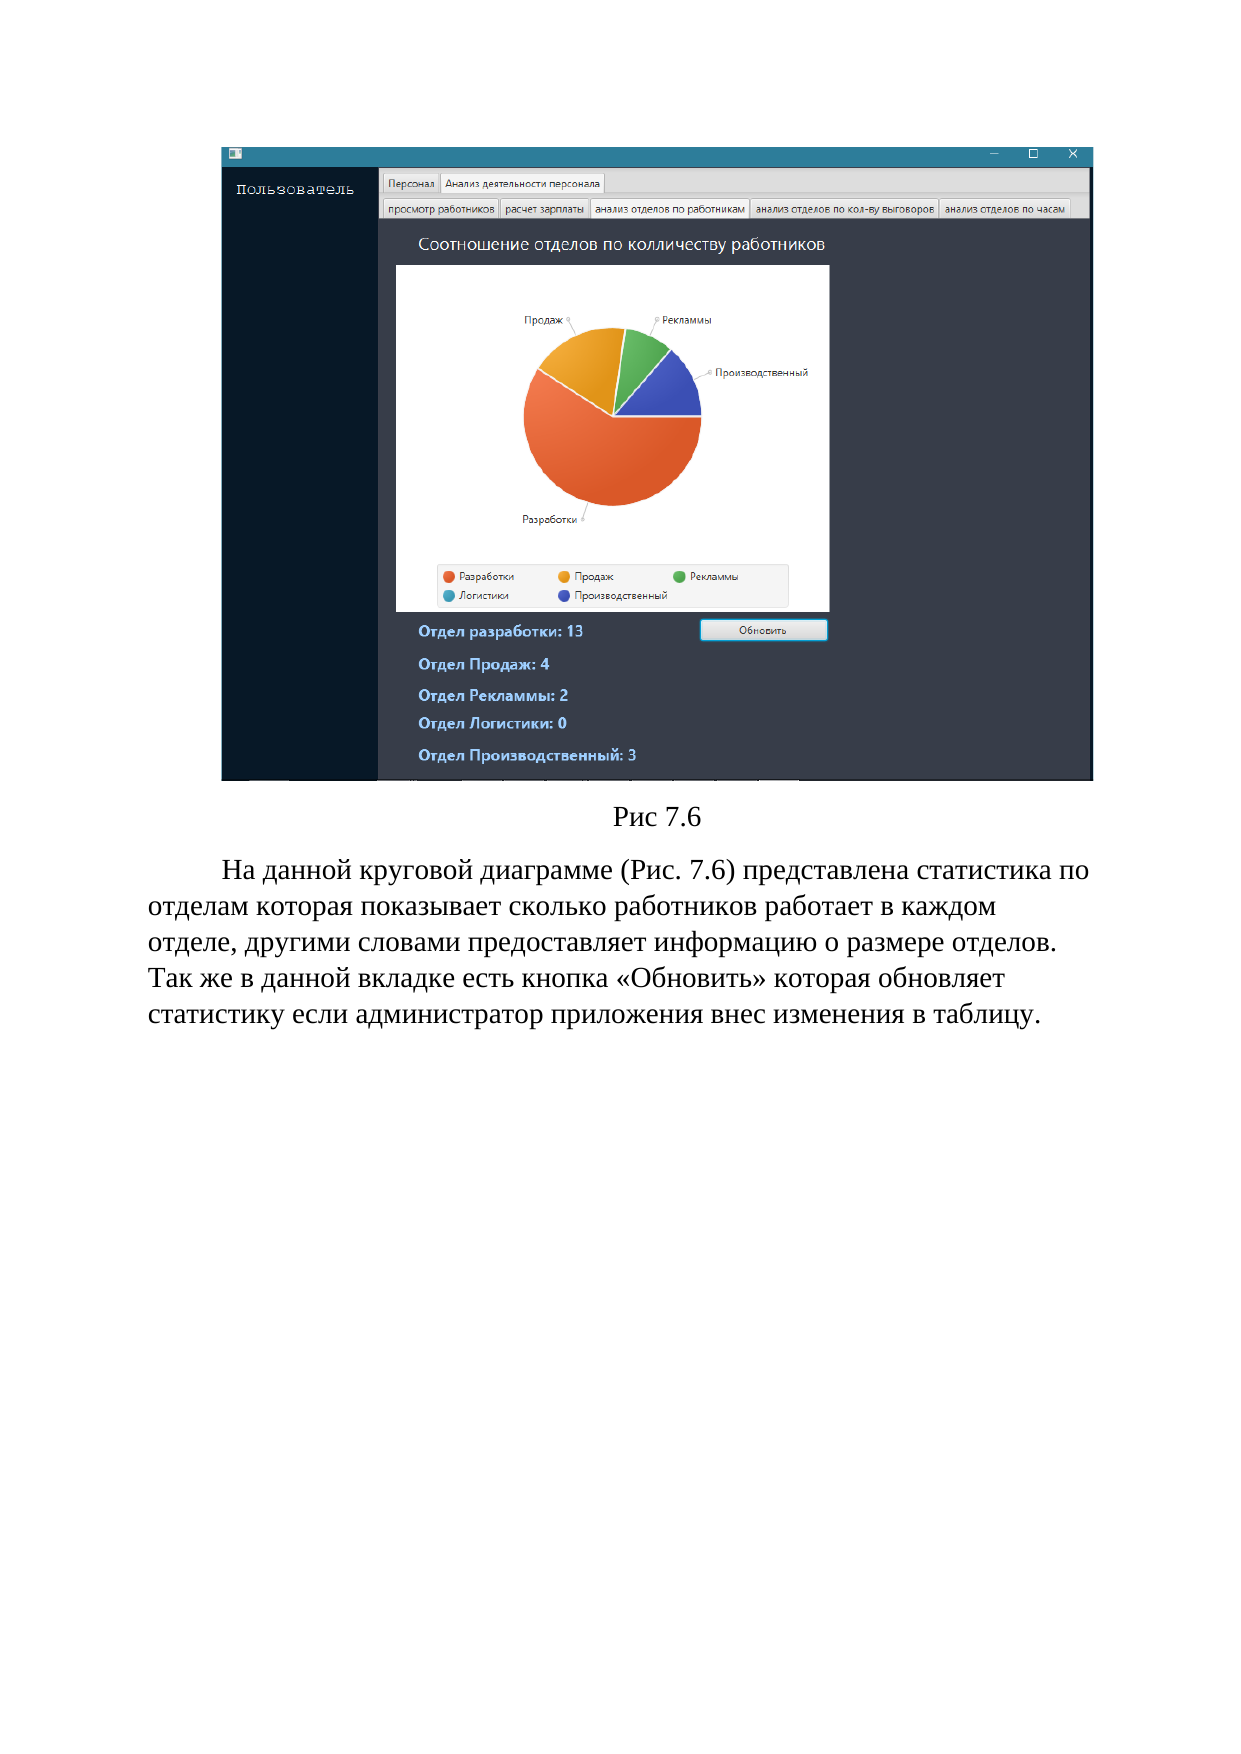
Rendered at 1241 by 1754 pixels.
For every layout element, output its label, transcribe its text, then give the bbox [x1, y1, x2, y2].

text На данной круговой диаграмме (Рис. 7.6) представлена статистика по отделам которая показывает сколько работников работает в каждом отделе, другими словами предоставляет информацию о размере отделов. Так же в данной вкладке есть кнопка «Обновить» которая обновляет статистику если администратор приложения внес изменения в таблицу. [148, 852, 1093, 1030]
text Рис 7.6 [148, 799, 1093, 833]
picture [221, 147, 1094, 781]
